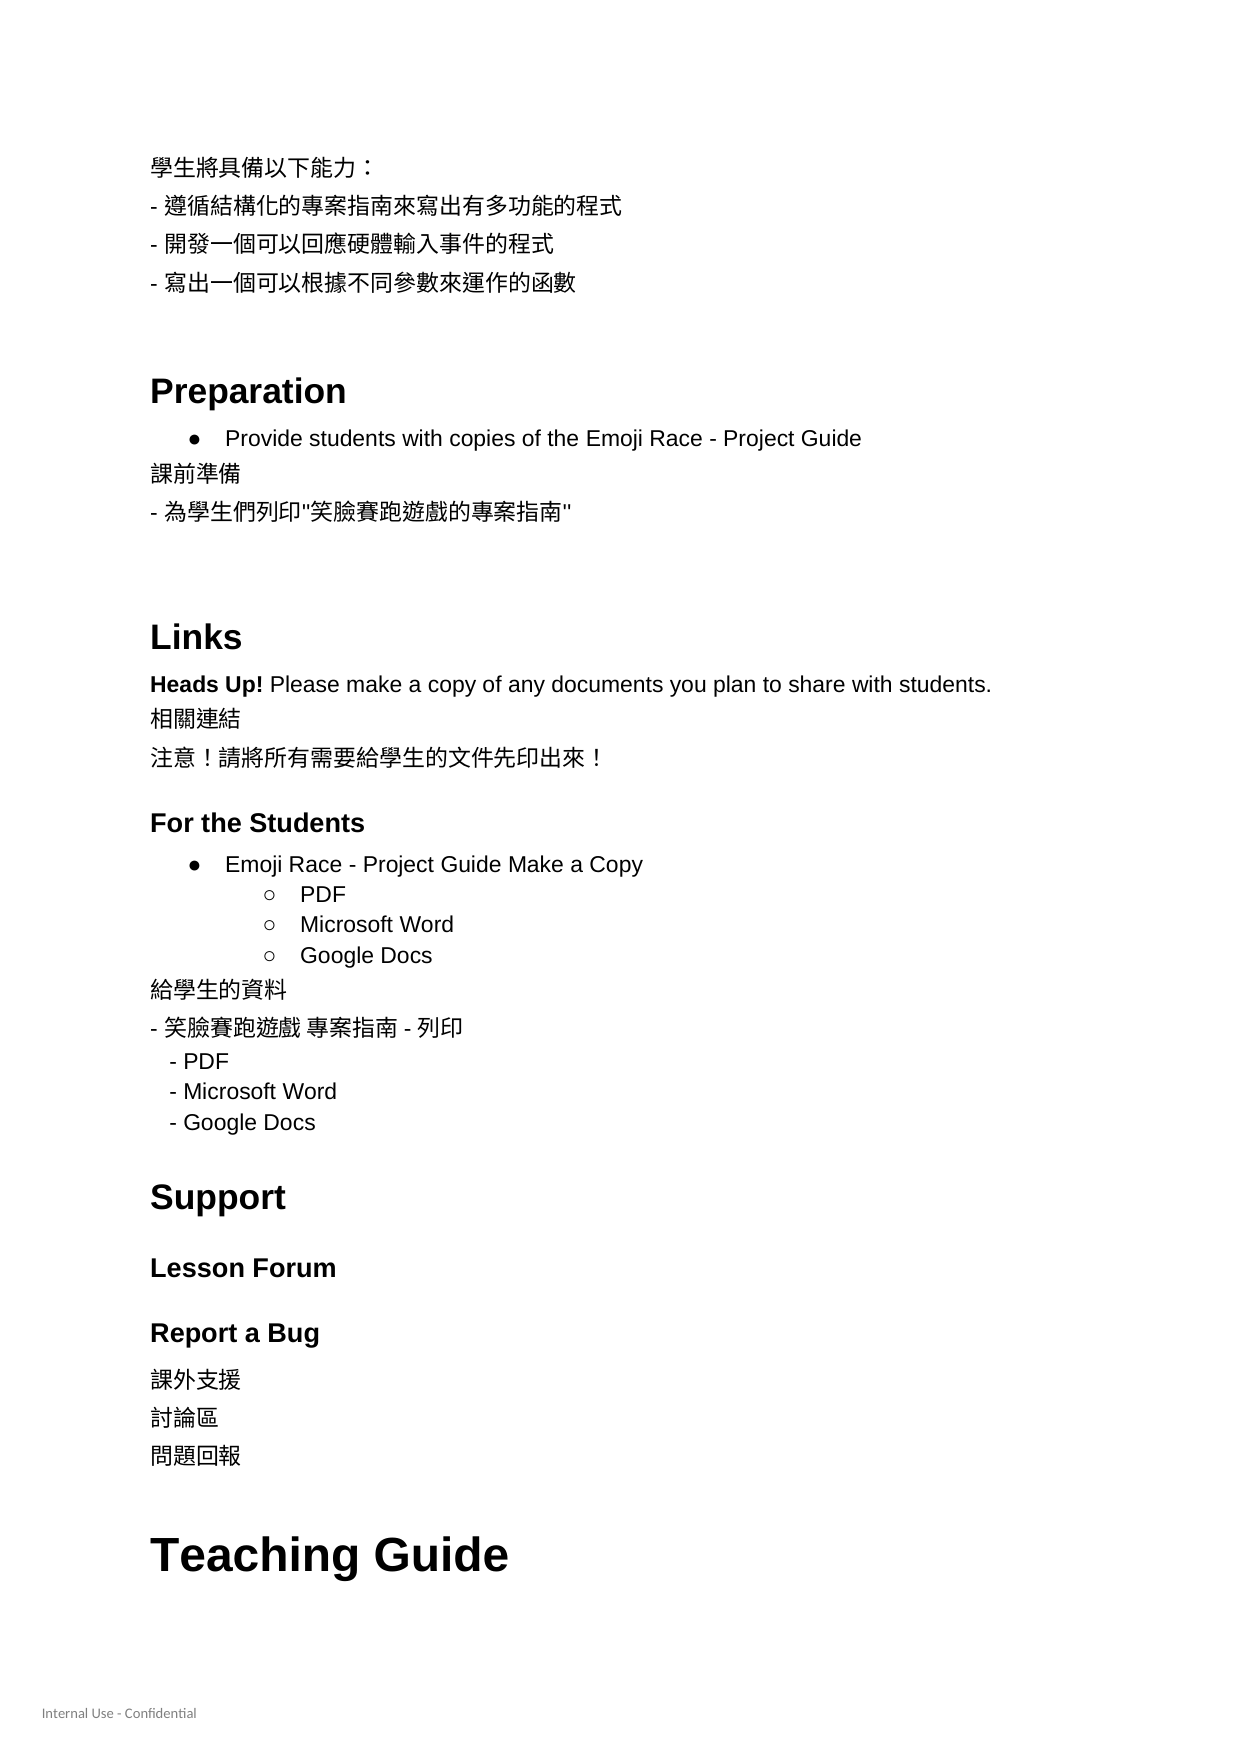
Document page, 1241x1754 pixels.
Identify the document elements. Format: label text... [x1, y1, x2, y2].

text - Google Docs [150, 1108, 1090, 1135]
list Google Docs [262, 942, 1090, 968]
text - 笑臉賽跑遊戲 專案指南 - 列印 [150, 1010, 1090, 1043]
text 注意！請將所有需要給學生的文件先印出來！ [150, 739, 1090, 773]
text - 遵循結構化的專案指南來寫出有多功能的程式 [150, 188, 1090, 221]
list Provide students with copies of the Emoji Race - Project Guide [187, 425, 1090, 452]
subtitle Support [150, 1176, 1090, 1217]
list Emoji Race - Project Guide Make a Copy [187, 851, 1090, 877]
text - PDF [150, 1048, 1090, 1074]
text 討論區 [150, 1400, 1090, 1433]
text 相關連結 [150, 701, 1090, 734]
text 課前準備 [150, 456, 1090, 489]
subtitle Lesson Forum [150, 1252, 1090, 1283]
list PDF [262, 881, 1090, 908]
subtitle Preparation [150, 370, 1090, 411]
text 學生將具備以下能力： [150, 150, 1090, 183]
subtitle Report a Bug [150, 1317, 1090, 1348]
subtitle Links [150, 616, 1090, 657]
text Heads Up! Please make a copy of any documents you plan to share with students. [150, 671, 1090, 697]
subtitle Teaching Guide [150, 1526, 1090, 1581]
text - 為學生們列印''笑臉賽跑遊戲的專案指南'' [150, 494, 1090, 527]
text 問題回報 [150, 1438, 1090, 1471]
subtitle For the Students [150, 807, 1090, 838]
text - Microsoft Word [150, 1078, 1090, 1105]
text 課外支援 [150, 1362, 1090, 1395]
list Microsoft Word [262, 911, 1090, 938]
text 給學生的資料 [150, 972, 1090, 1005]
text - 開發一個可以回應硬體輸入事件的程式 - 寫出一個可以根據不同參數來運作的函數 [150, 226, 1090, 298]
